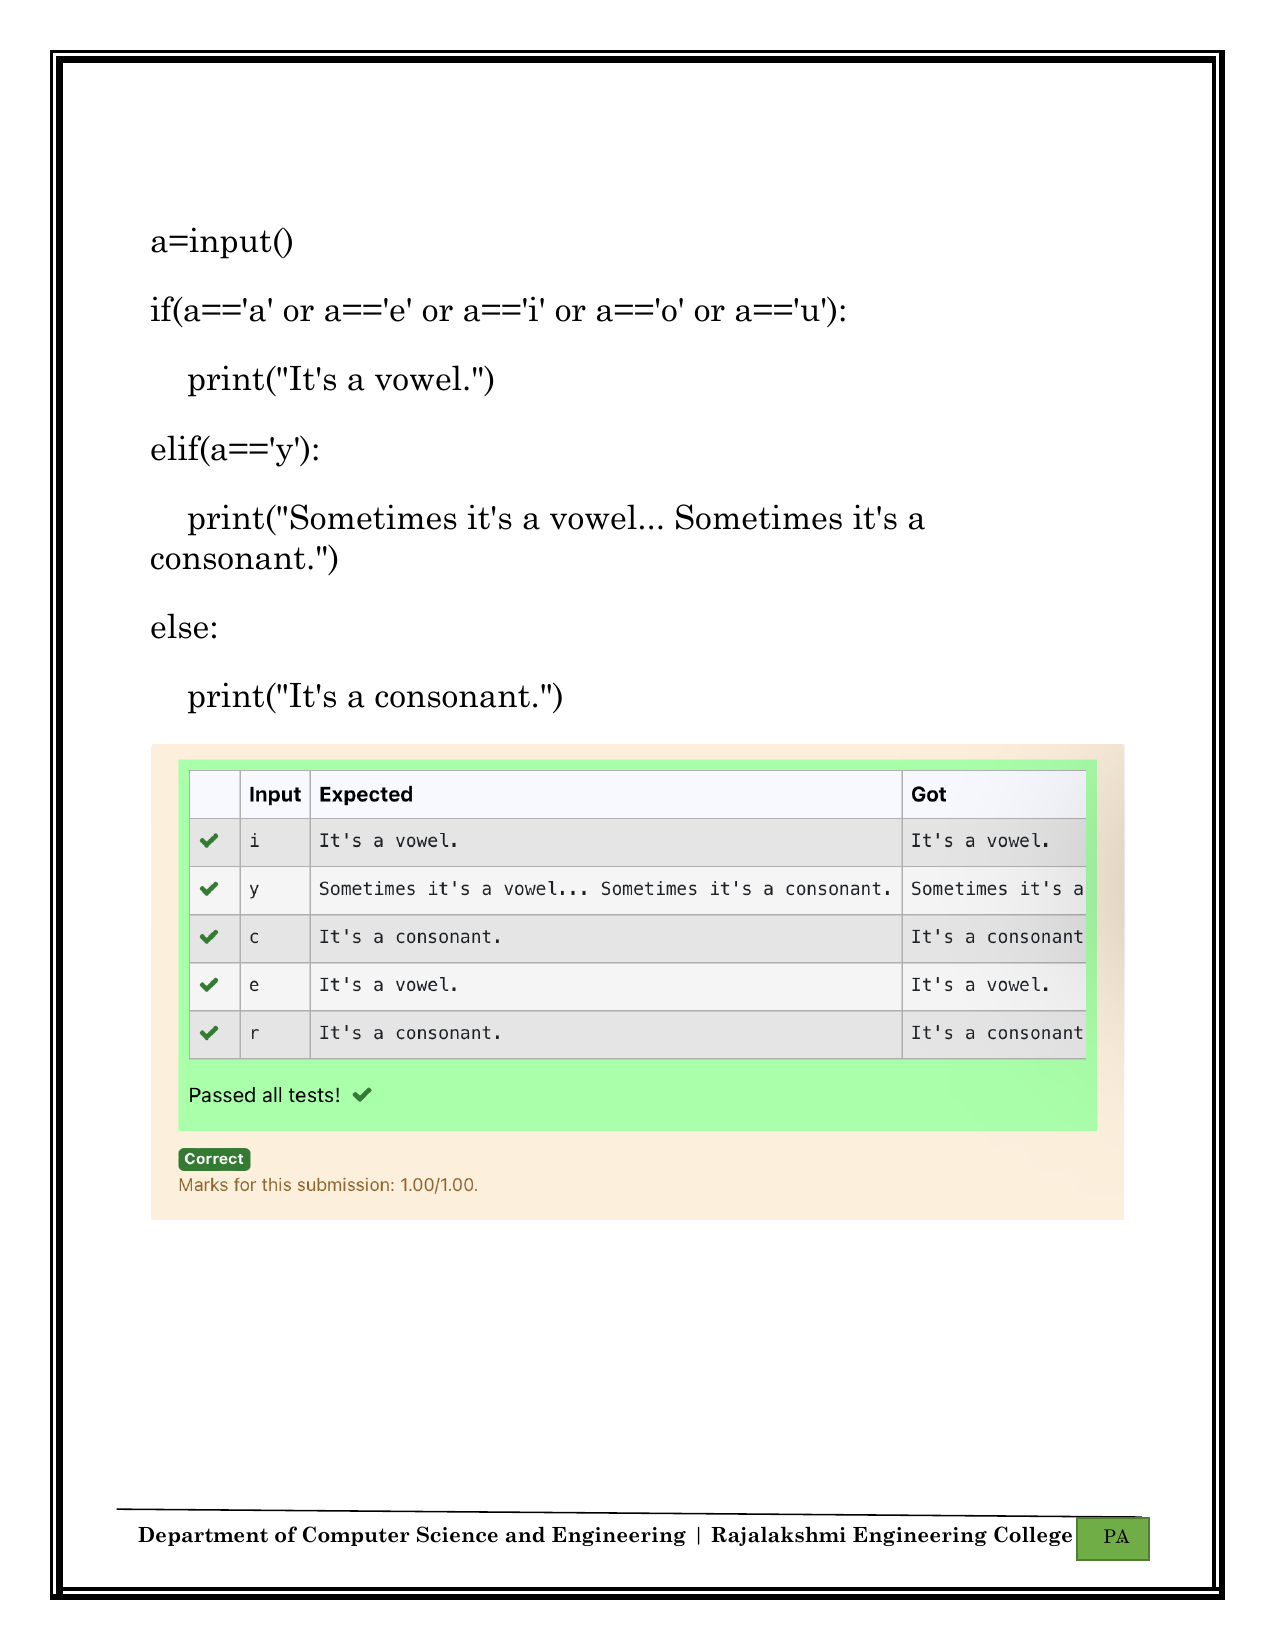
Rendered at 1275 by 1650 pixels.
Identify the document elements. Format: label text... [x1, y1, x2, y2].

text elif(a=='y'): [150, 427, 1125, 467]
text if(a=='a' or a=='e' or a=='i' or a=='o' or a=='u'): [150, 288, 1125, 329]
text print("It's a vowel.") [150, 358, 1125, 398]
text print("It's a consonant.") [150, 675, 1125, 715]
text a=input() [150, 219, 1125, 259]
text else: [150, 606, 1125, 646]
picture [150, 744, 1125, 1220]
text print("Sometimes it's a vowel... Sometimes it's a consonant.") [150, 496, 1125, 577]
